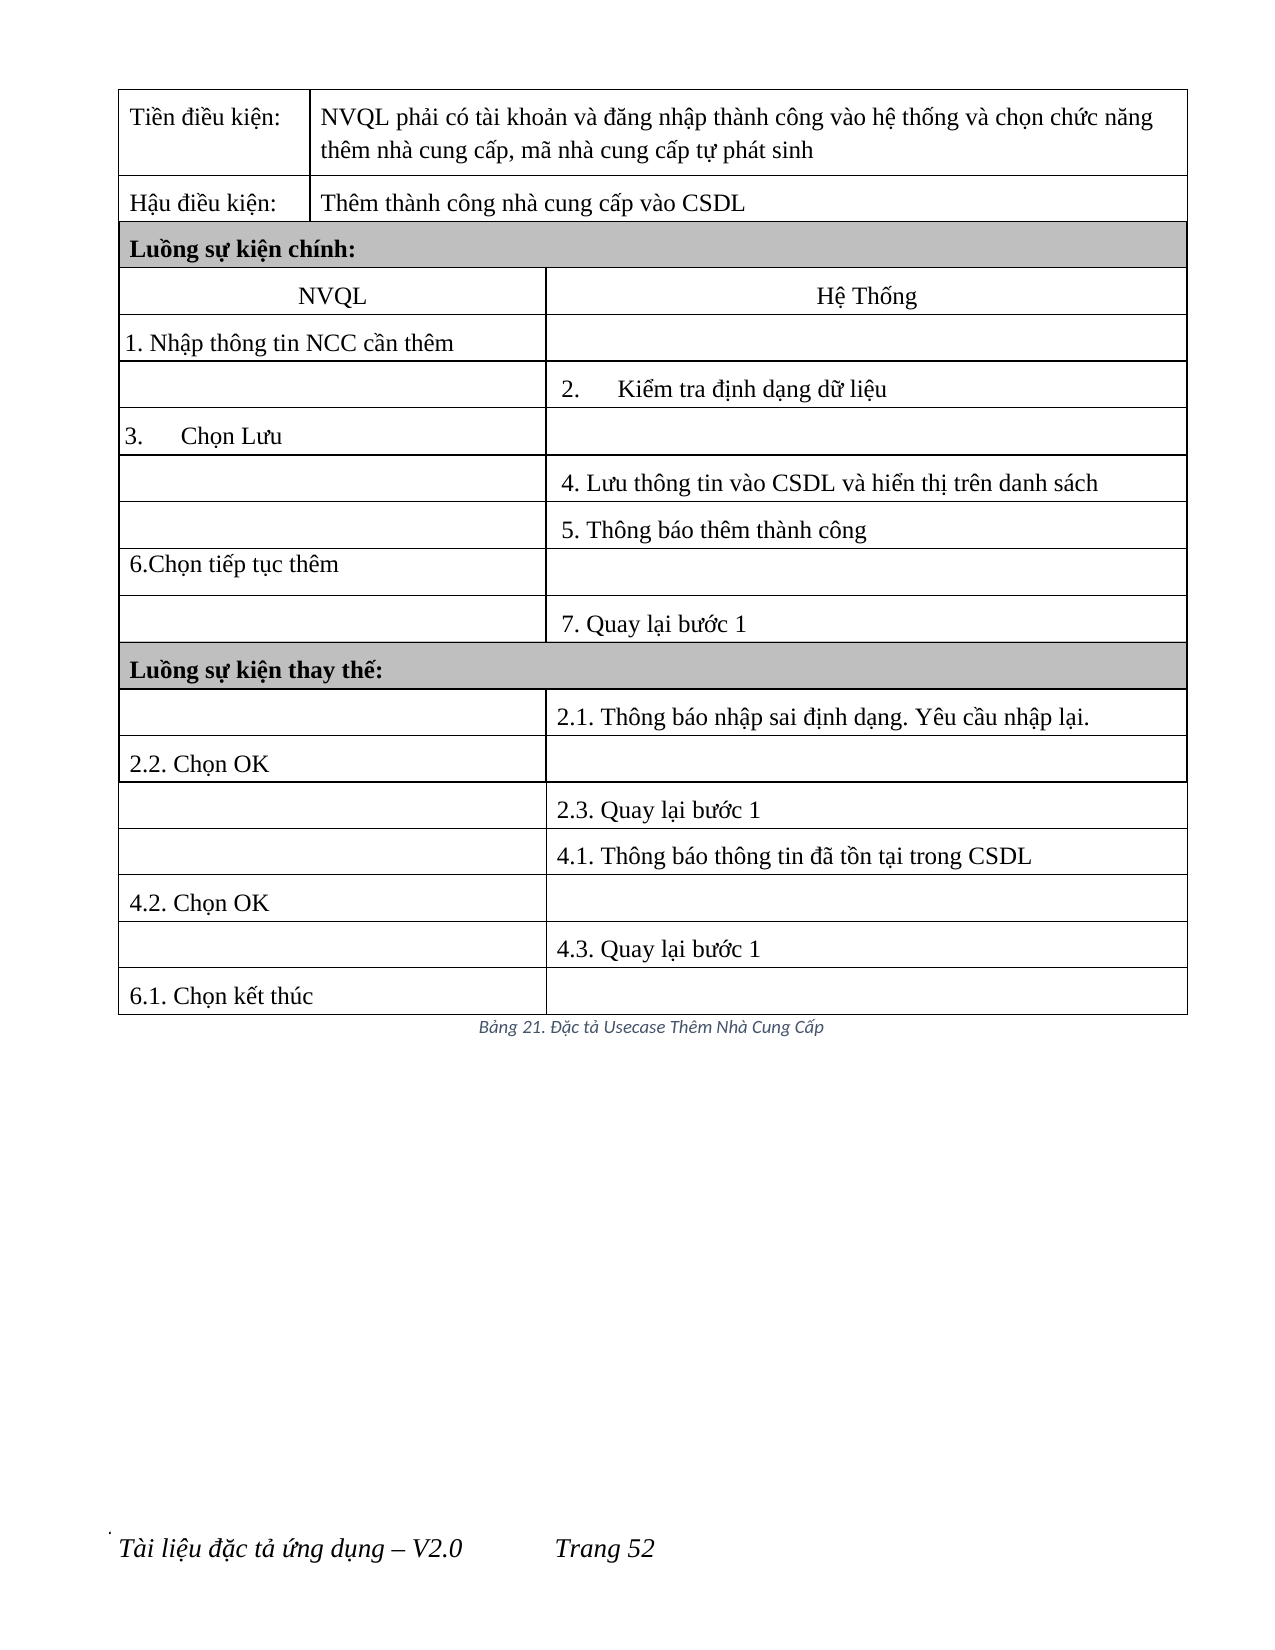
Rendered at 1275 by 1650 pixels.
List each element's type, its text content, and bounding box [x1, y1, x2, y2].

table_cell Thêm thành công nhà cung cấp vào CSDL [311, 176, 1187, 221]
table_cell [547, 315, 1186, 360]
table_cell [119, 783, 546, 828]
table_cell 4. Lưu thông tin vào CSDL và hiển thị trên danh sách [547, 456, 1186, 501]
table_cell 4.2. Chọn OK [119, 875, 546, 921]
table_cell Hậu điều kiện: [119, 176, 309, 221]
table_cell 6.1. Chọn kết thúc [119, 968, 546, 1014]
table_cell [120, 502, 545, 548]
table_cell [119, 922, 546, 967]
table_cell 3. Chọn Lưu [120, 408, 545, 454]
table_cell [547, 408, 1186, 454]
table_cell 4.3. Quay lại bước 1 [547, 922, 1187, 967]
table_cell [547, 968, 1187, 1014]
table_cell 5. Thông báo thêm thành công [547, 502, 1186, 548]
table_cell 6.Chọn tiếp tục thêm [120, 549, 545, 595]
table_cell 7. Quay lại bước 1 [547, 596, 1186, 641]
table_cell Tiền điều kiện: [119, 90, 309, 174]
table_cell Luồng sự kiện thay thế: [120, 643, 1186, 688]
table_cell Hệ Thống [547, 268, 1186, 313]
table_cell [120, 456, 545, 501]
table_cell 2. Kiểm tra định dạng dữ liệu [547, 362, 1186, 407]
table_cell 2.2. Chọn OK [120, 736, 545, 781]
table_cell Luồng sự kiện chính: [120, 222, 1186, 267]
table_cell 4.1. Thông báo thông tin đã tồn tại trong CSDL [547, 829, 1187, 874]
table_cell [120, 596, 545, 641]
table_cell [119, 829, 546, 874]
table_cell 2.3. Quay lại bước 1 [547, 783, 1187, 828]
table_cell NVQL phải có tài khoản và đăng nhập thành công vào hệ thống và chọn chức năng thêm nhà cung cấp, mã nhà cung cấp tự phát sinh [311, 90, 1187, 174]
table_cell [547, 875, 1187, 921]
table_cell [547, 549, 1186, 595]
table_cell [120, 690, 545, 735]
table_cell [120, 362, 545, 407]
table_cell 2.1. Thông báo nhập sai định dạng. Yêu cầu nhập lại. [547, 690, 1186, 735]
table_cell NVQL [120, 268, 545, 313]
table_cell [547, 736, 1186, 781]
table_cell 1. Nhập thông tin NCC cần thêm [120, 315, 545, 360]
